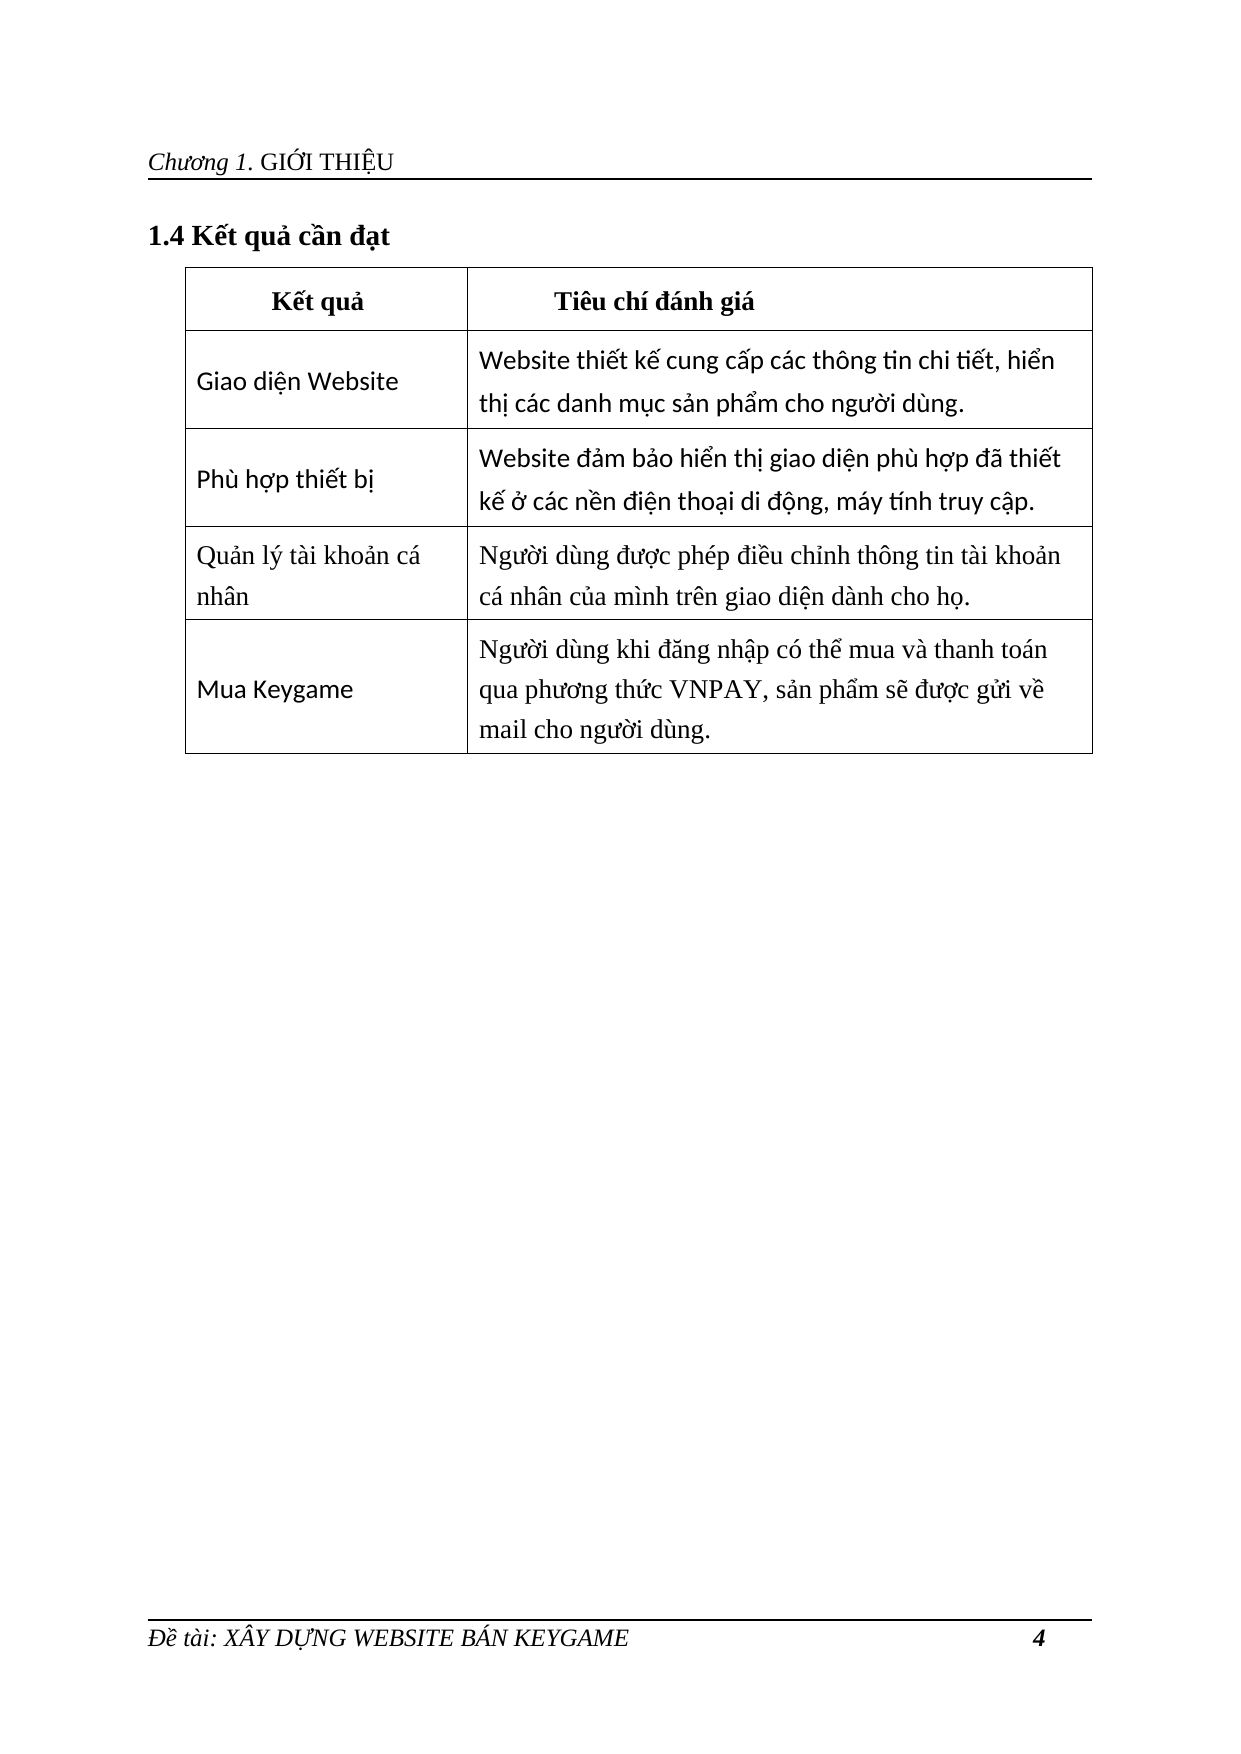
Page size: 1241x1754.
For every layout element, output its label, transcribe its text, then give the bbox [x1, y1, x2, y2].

subtitle Kết quả cần đạt [148, 208, 1092, 254]
table_cell Phù hợp thiết bị [186, 429, 467, 526]
table_cell Người dùng khi đăng nhập có thể mua và thanh toán qua phương thức VNPAY, sản phẩm sẽ được gửi về mail cho người dùng. [468, 620, 1092, 753]
table_cell Người dùng được phép điều chỉnh thông tin tài khoản cá nhân của mình trên giao diện dành cho họ. [468, 527, 1092, 619]
table_cell Quản lý tài khoản cá nhân [186, 527, 467, 619]
table_header Tiêu chí đánh giá [468, 268, 1092, 329]
table_cell Giao diện Website [186, 331, 467, 428]
table_header Kết quả [186, 268, 467, 329]
table_cell Mua Keygame [186, 620, 467, 753]
table_cell Website đảm bảo hiển thị giao diện phù hợp đã thiết kế ở các nền điện thoại di động, máy tính truy cập. [468, 429, 1092, 526]
table_cell Website thiết kế cung cấp các thông tin chi tiết, hiển thị các danh mục sản phẩm cho người dùng. [468, 331, 1092, 428]
